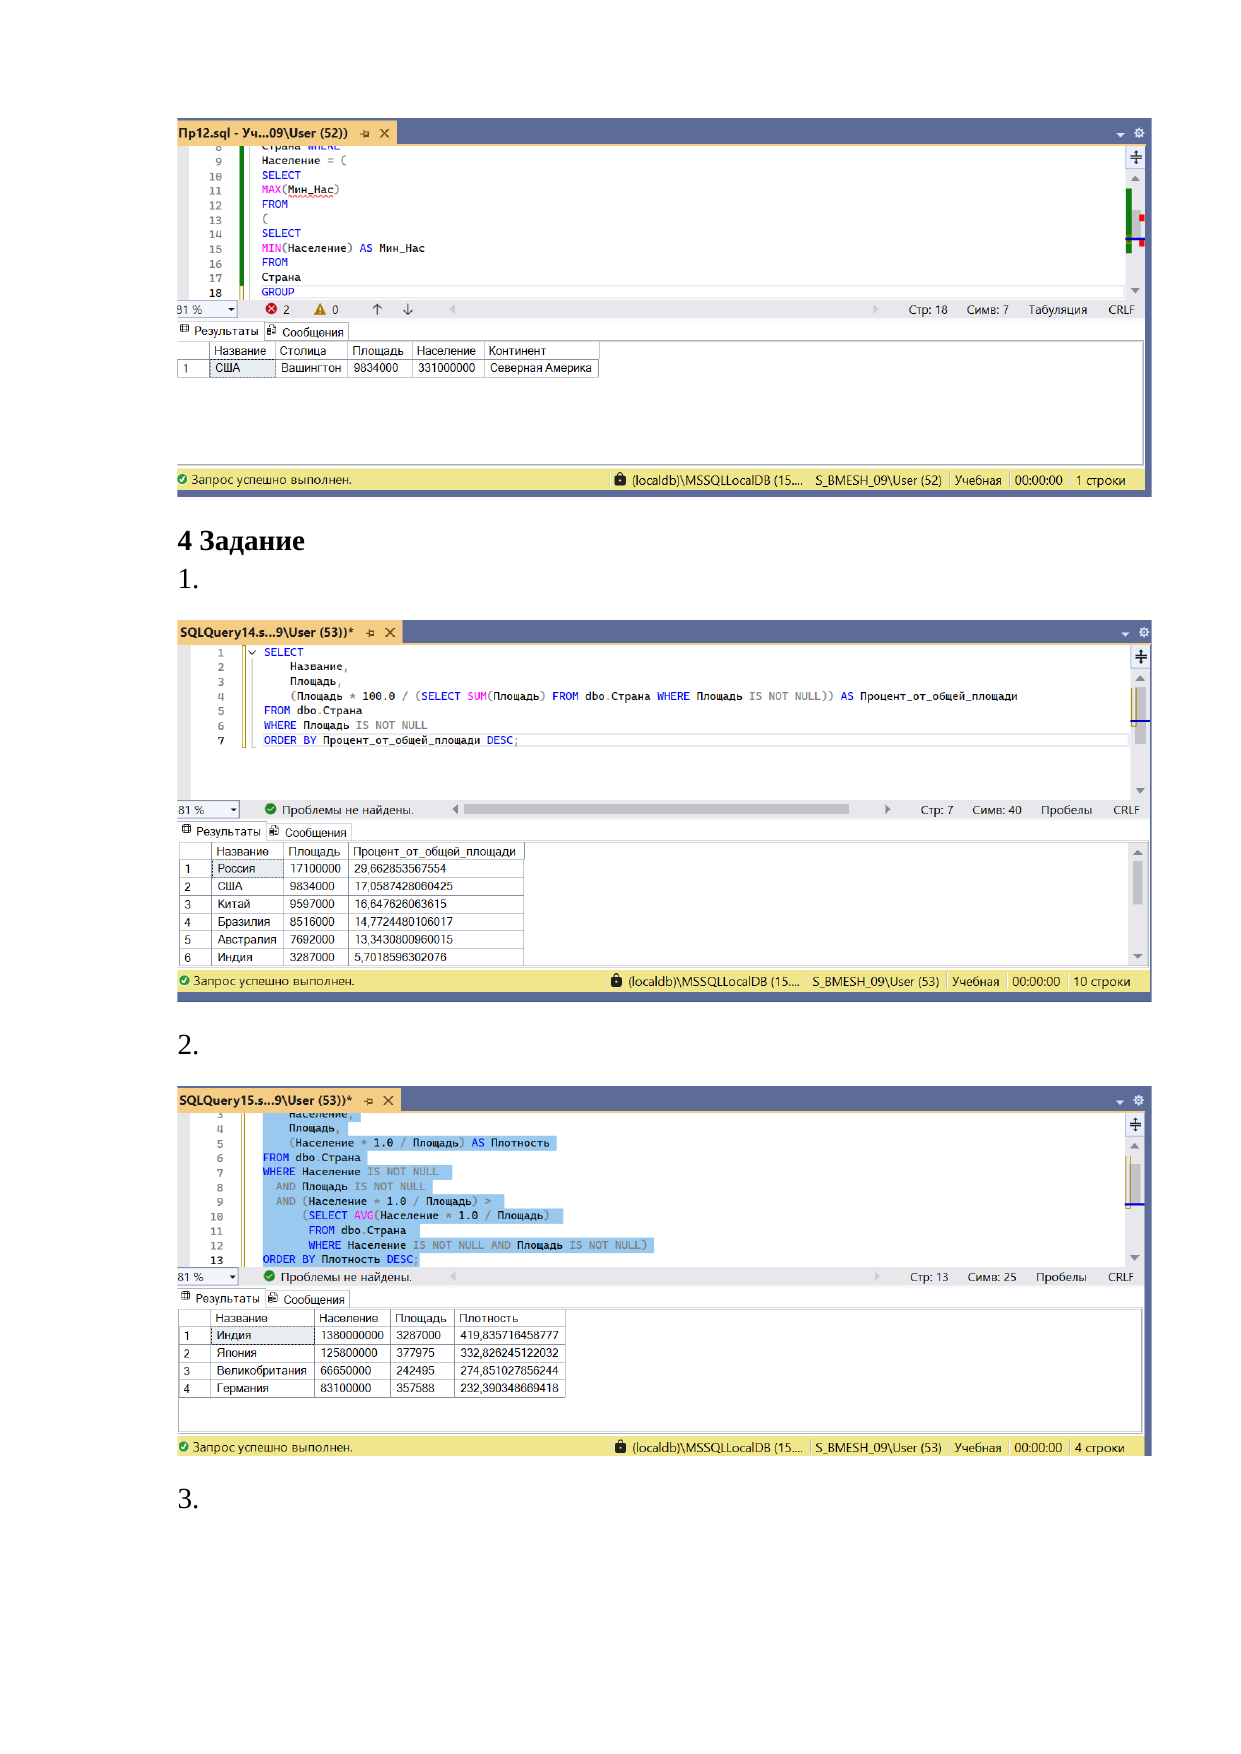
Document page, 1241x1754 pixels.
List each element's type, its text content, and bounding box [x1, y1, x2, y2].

subtitle 4 Задание [177, 523, 1152, 556]
picture [177, 118, 1152, 497]
text 3. [177, 1481, 1152, 1515]
picture [177, 1086, 1152, 1456]
picture [177, 620, 1152, 1002]
text 2. [177, 1027, 1152, 1061]
text 1. [177, 561, 1152, 595]
